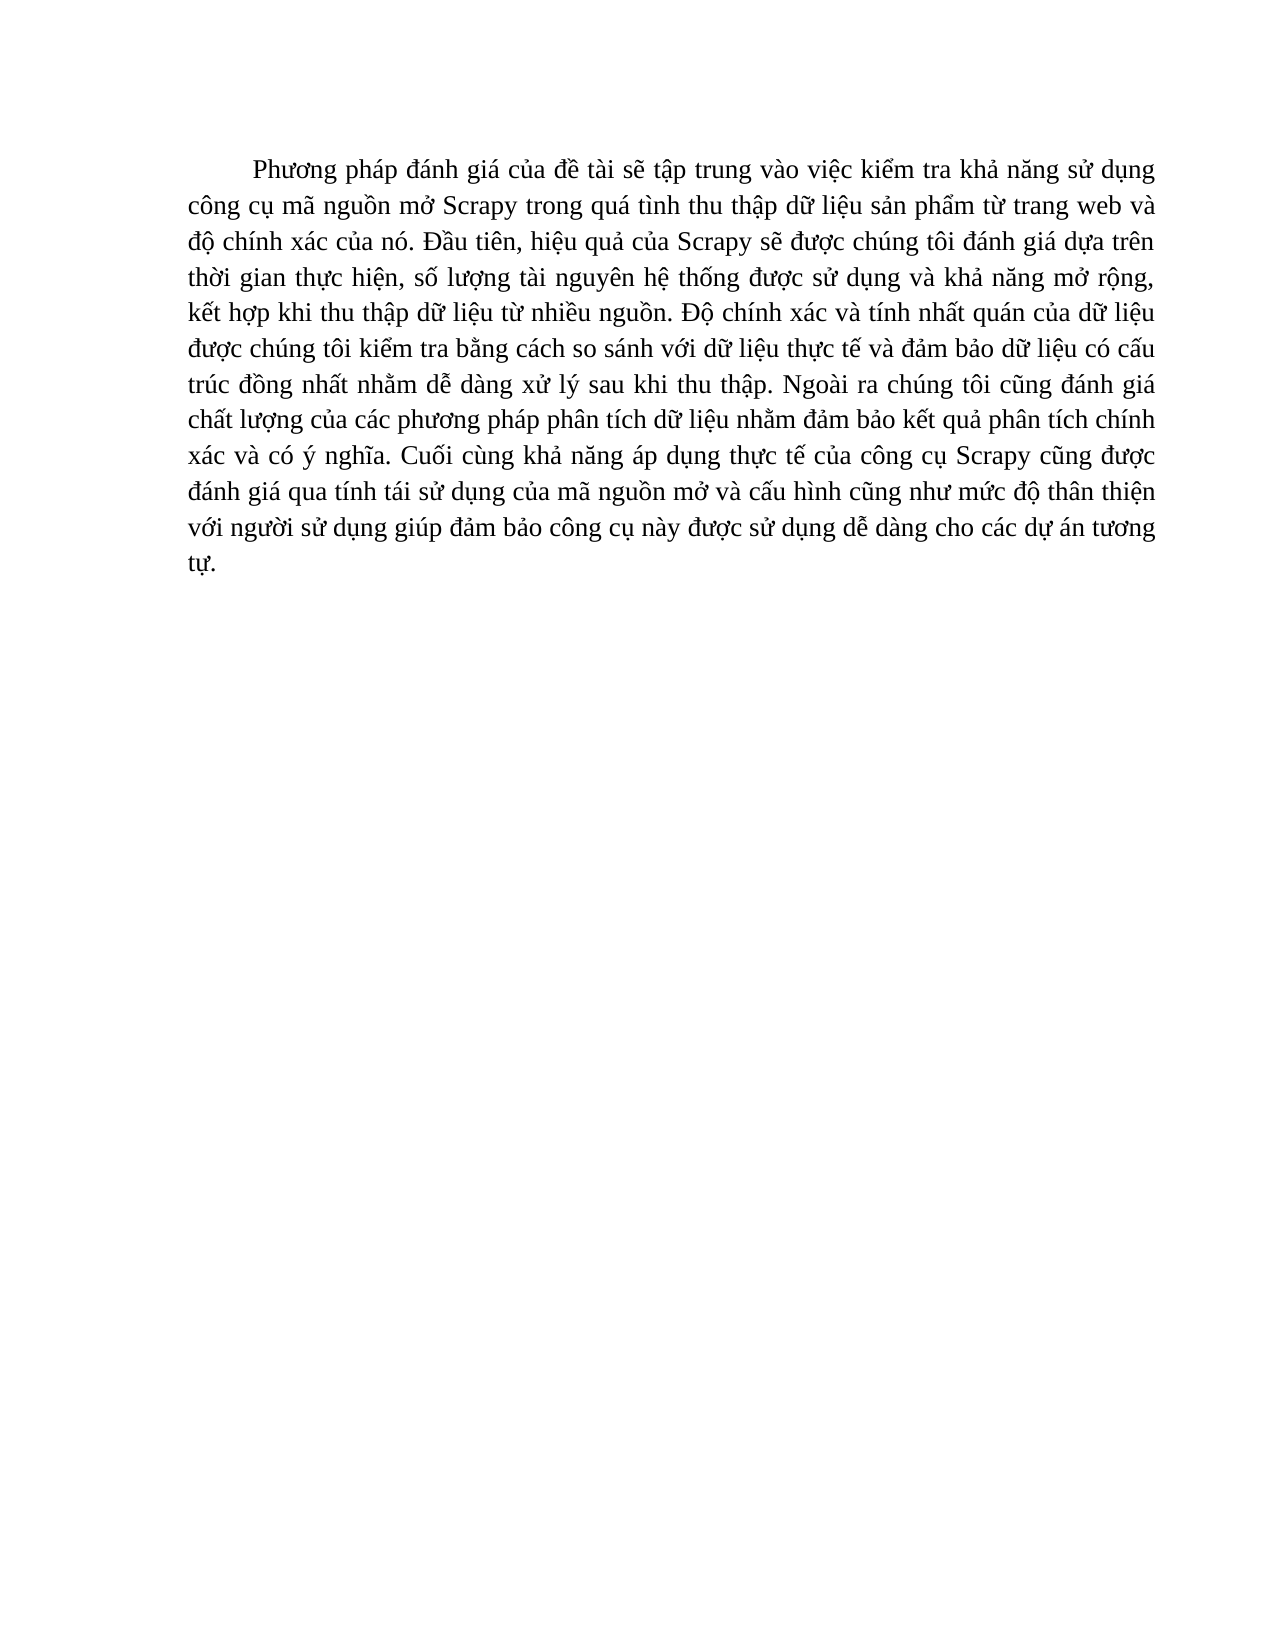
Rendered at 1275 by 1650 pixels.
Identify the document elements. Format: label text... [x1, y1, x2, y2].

text Phương pháp đánh giá của đề tài sẽ tập trung vào việc kiểm tra khả năng sử dụng công cụ mã nguồn mở Scrapy trong quá tình thu thập dữ liệu sản phẩm từ trang web và độ chính xác của nó. Đầu tiên, hiệu quả của Scrapy sẽ được chúng tôi đánh giá dựa trên thời gian thực hiện, số lượng tài nguyên hệ thống được sử dụng và khả năng mở rộng, kết hợp khi thu thập dữ liệu từ nhiều nguồn. Độ chính xác và tính nhất quán của dữ liệu được chúng tôi kiểm tra bằng cách so sánh với dữ liệu thực tế và đảm bảo dữ liệu có cấu trúc đồng nhất nhằm dễ dàng xử lý sau khi thu thập. Ngoài ra chúng tôi cũng đánh giá chất lượng của các phương pháp phân tích dữ liệu nhằm đảm bảo kết quả phân tích chính xác và có ý nghĩa. Cuối cùng khả năng áp dụng thực tế của công cụ Scrapy cũng được đánh giá qua tính tái sử dụng của mã nguồn mở và cấu hình cũng như mức độ thân thiện với người sử dụng giúp đảm bảo công cụ này được sử dụng dễ dàng cho các dự án tương tự. [188, 153, 1157, 578]
